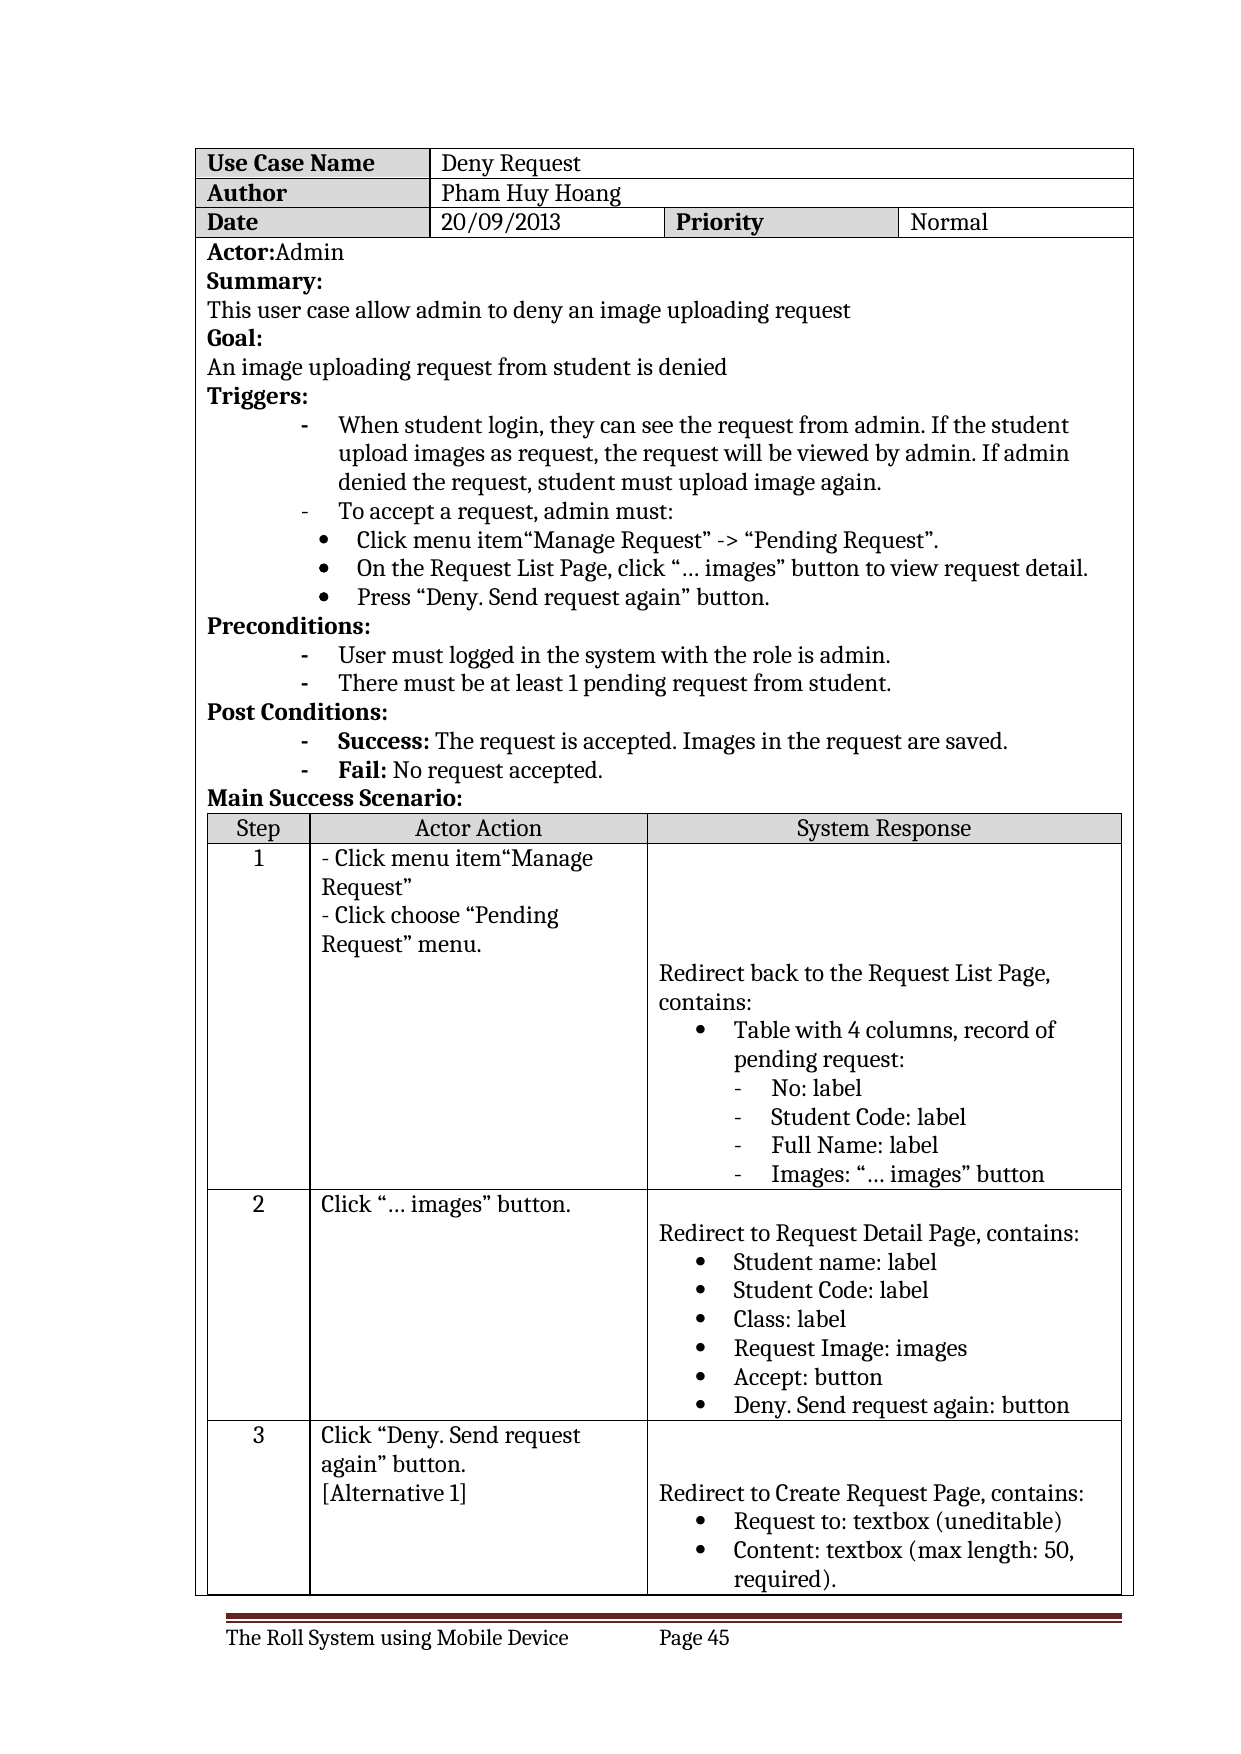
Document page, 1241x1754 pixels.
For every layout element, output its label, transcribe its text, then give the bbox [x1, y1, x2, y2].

table_cell Deny Request [431, 149, 1133, 177]
table_cell Priority [665, 208, 898, 237]
table_cell Pham Huy Hoang [431, 179, 1133, 207]
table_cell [196, 238, 1133, 1594]
table_cell Author [196, 179, 429, 207]
table_cell Date [196, 208, 429, 237]
table_cell 20/09/2013 [431, 208, 664, 237]
table_cell Normal [899, 208, 1133, 237]
table_cell Use Case Name [196, 149, 429, 177]
